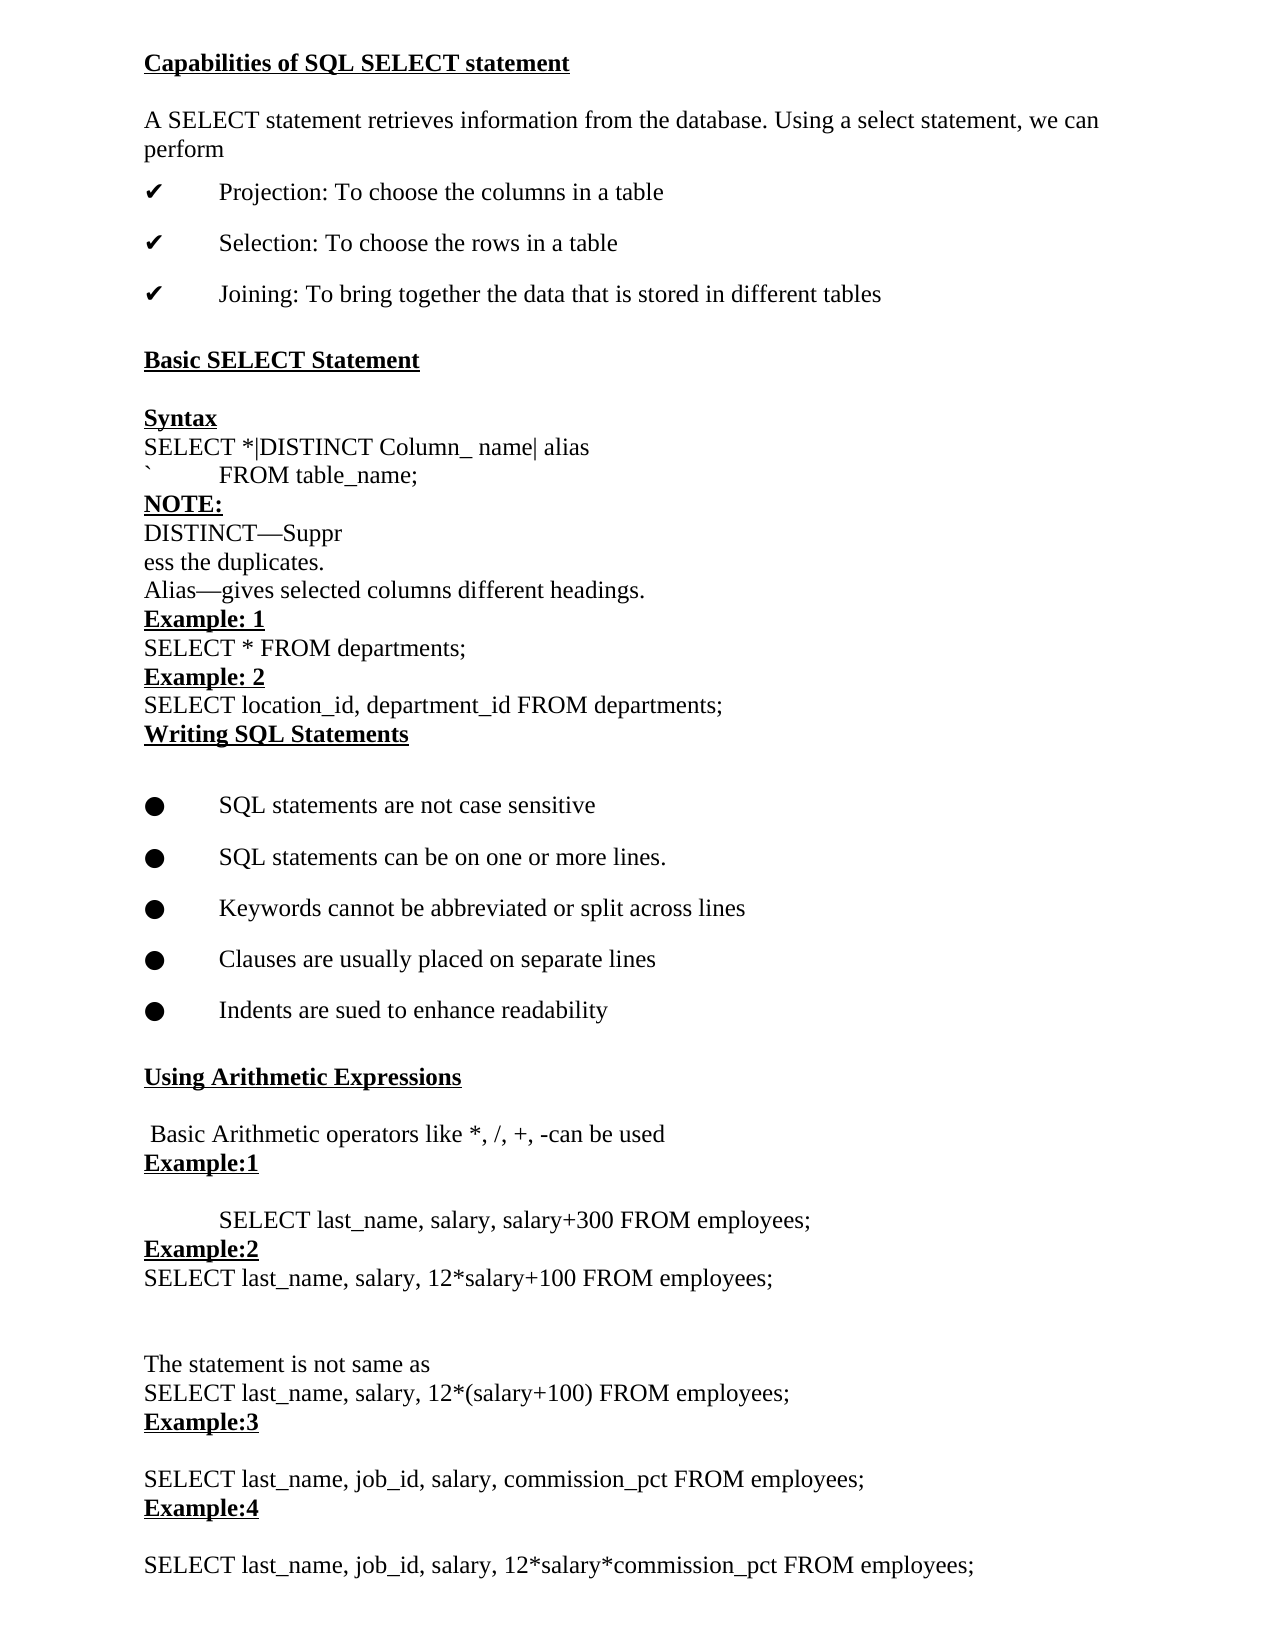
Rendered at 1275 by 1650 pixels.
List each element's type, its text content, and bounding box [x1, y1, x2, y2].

list Projection: To choose the columns in a table [143, 163, 1144, 214]
list SQL statements can be on one or more lines. [143, 828, 1144, 879]
text Capabilities of SQL SELECT statement [143, 48, 1144, 77]
text NOTE: [143, 489, 1144, 518]
text SELECT last_name, salary, 12*(salary+100) FROM employees; [143, 1378, 1144, 1407]
list Selection: To choose the rows in a table [143, 214, 1144, 265]
text SELECT location_id, department_id FROM departments; [143, 690, 1144, 719]
text SELECT last_name, job_id, salary, commission_pct FROM employees; [143, 1464, 1144, 1493]
text Using Arithmetic Expressions [143, 1062, 1144, 1090]
text Example:4 [143, 1493, 1144, 1522]
list Joining: To bring together the data that is stored in different tables [143, 265, 1144, 317]
text Basic SELECT Statement [143, 345, 1144, 374]
list Clauses are usually placed on separate lines [143, 930, 1144, 982]
text SELECT * FROM departments; [143, 633, 1144, 662]
text Example:2 [143, 1234, 1144, 1263]
text SELECT *|DISTINCT Column_ name| alias ` FROM table_name; [143, 432, 1144, 489]
list Indents are sued to enhance readability [143, 982, 1144, 1033]
text A SELECT statement retrieves information from the database. Using a select statement, we can perform [143, 105, 1144, 163]
text Writing SQL Statements [143, 719, 1144, 748]
text SELECT last_name, salary, 12*salary+100 FROM employees; [143, 1263, 1144, 1292]
list SQL statements are not case sensitive [143, 777, 1144, 828]
text SELECT last_name, salary, salary+300 FROM employees; [143, 1205, 1144, 1234]
text Example:3 [143, 1407, 1144, 1435]
text SELECT last_name, job_id, salary, 12*salary*commission_pct FROM employees; [143, 1550, 1144, 1579]
text The statement is not same as [143, 1349, 1144, 1378]
text Example: 1 [143, 604, 1144, 633]
text ess the duplicates. [143, 547, 1144, 575]
list Keywords cannot be abbreviated or split across lines [143, 879, 1144, 930]
text DISTINCT—Suppr [143, 518, 1144, 547]
text Example:1 [143, 1148, 1144, 1177]
text Example: 2 [143, 662, 1144, 690]
text Basic Arithmetic operators like *, /, +, -can be used [143, 1119, 1144, 1148]
text Syntax [143, 403, 1144, 432]
text Alias—gives selected columns different headings. [143, 575, 1144, 604]
